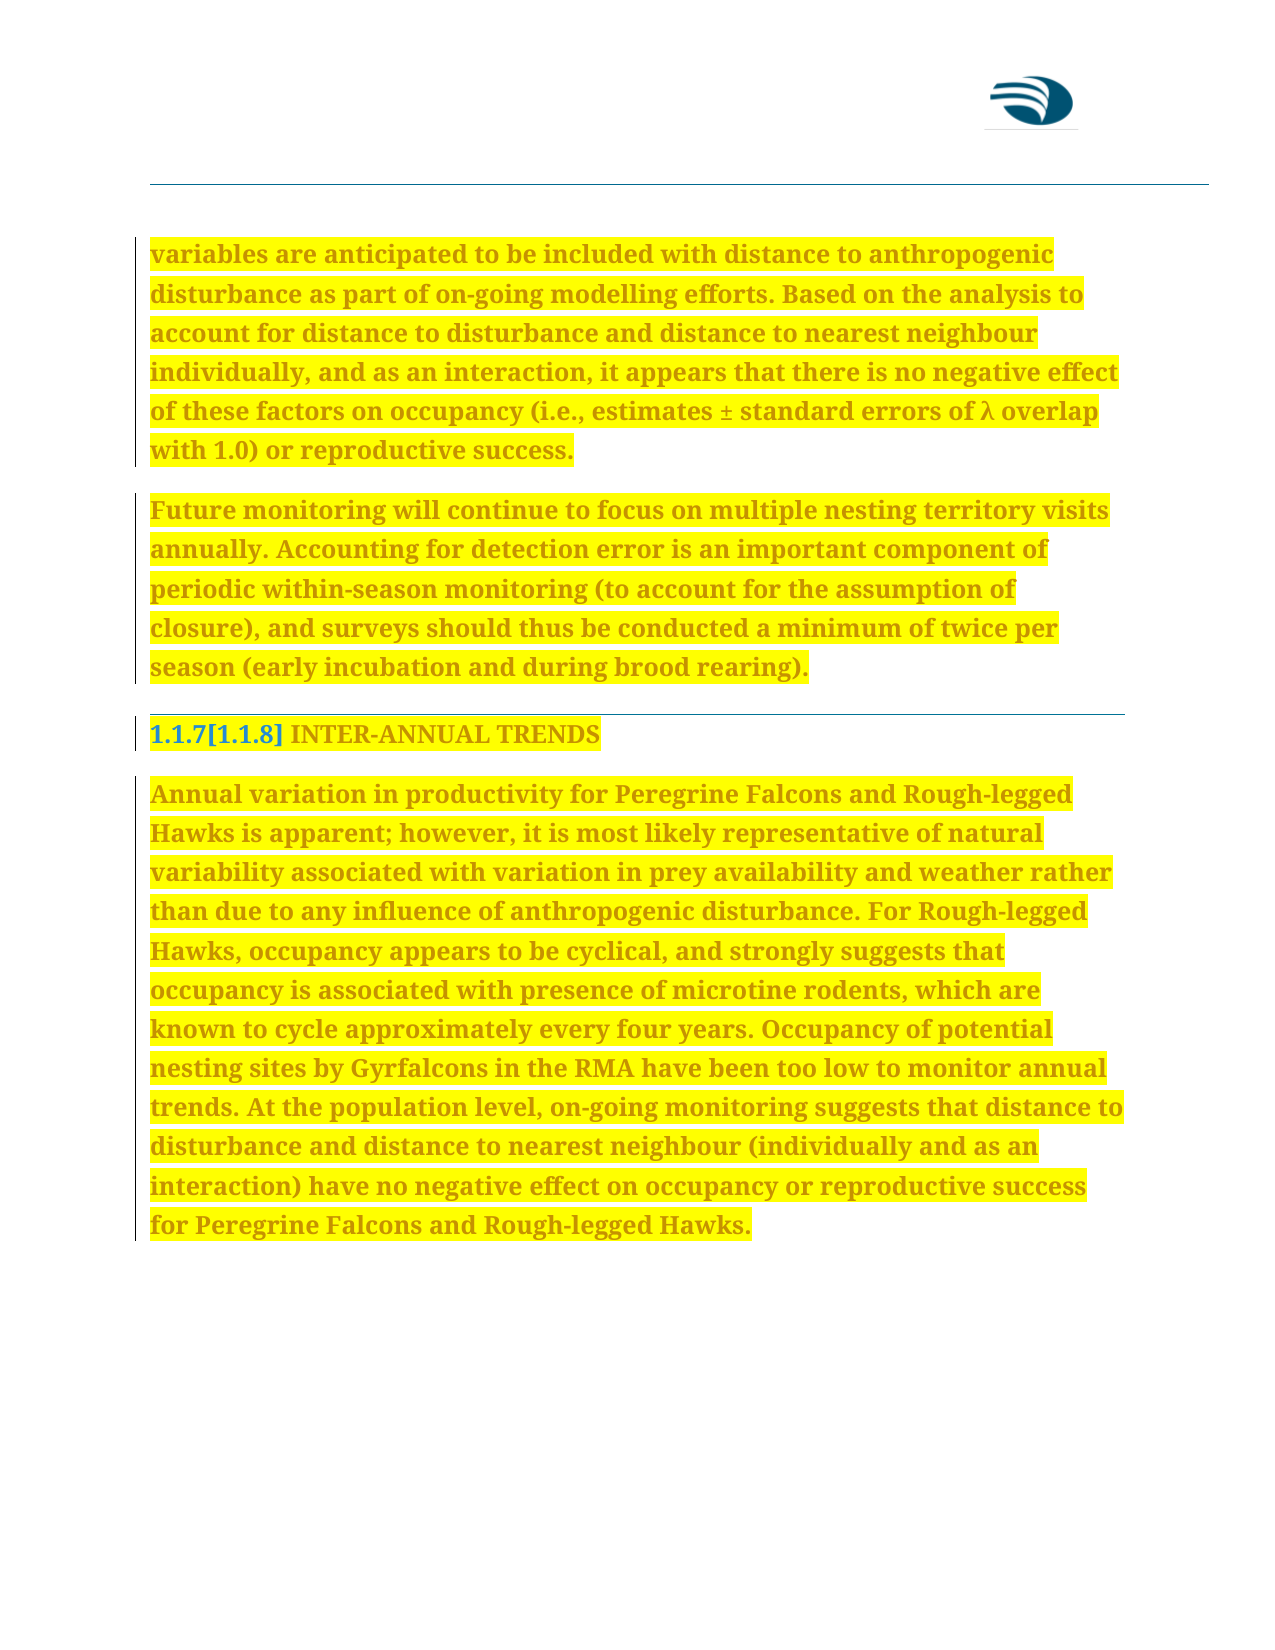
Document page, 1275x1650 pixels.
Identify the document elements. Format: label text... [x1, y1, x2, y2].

subtitle Inter-Annual Trends [150, 715, 1125, 751]
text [150, 237, 1125, 467]
picture [984, 73, 1079, 130]
text Future monitoring will continue to focus on multiple nesting territory visits annually. Accounting for detection error is an important component of periodic within-season monitoring (to account for the assumption of closure), and surveys should thus be conducted a minimum of twice per season (early incubation and during brood rearing). [150, 493, 1125, 684]
text Annual variation in productivity for Peregrine Falcons and Rough-legged Hawks is apparent; however, it is most likely representative of natural variability associated with variation in prey availability and weather rather than due to any influence of anthropogenic disturbance. For Rough-legged Hawks, occupancy appears to be cyclical, and strongly suggests that occupancy is associated with presence of microtine rodents, which are known to cycle approximately every four years. Occupancy of potential nesting sites by Gyrfalcons in the RMA have been too low to monitor annual trends. At the population level, on-going monitoring suggests that distance to disturbance and distance to nearest neighbour (individually and as an interaction) have no negative effect on occupancy or reproductive success for Peregrine Falcons and Rough-legged Hawks. [150, 776, 1125, 1241]
